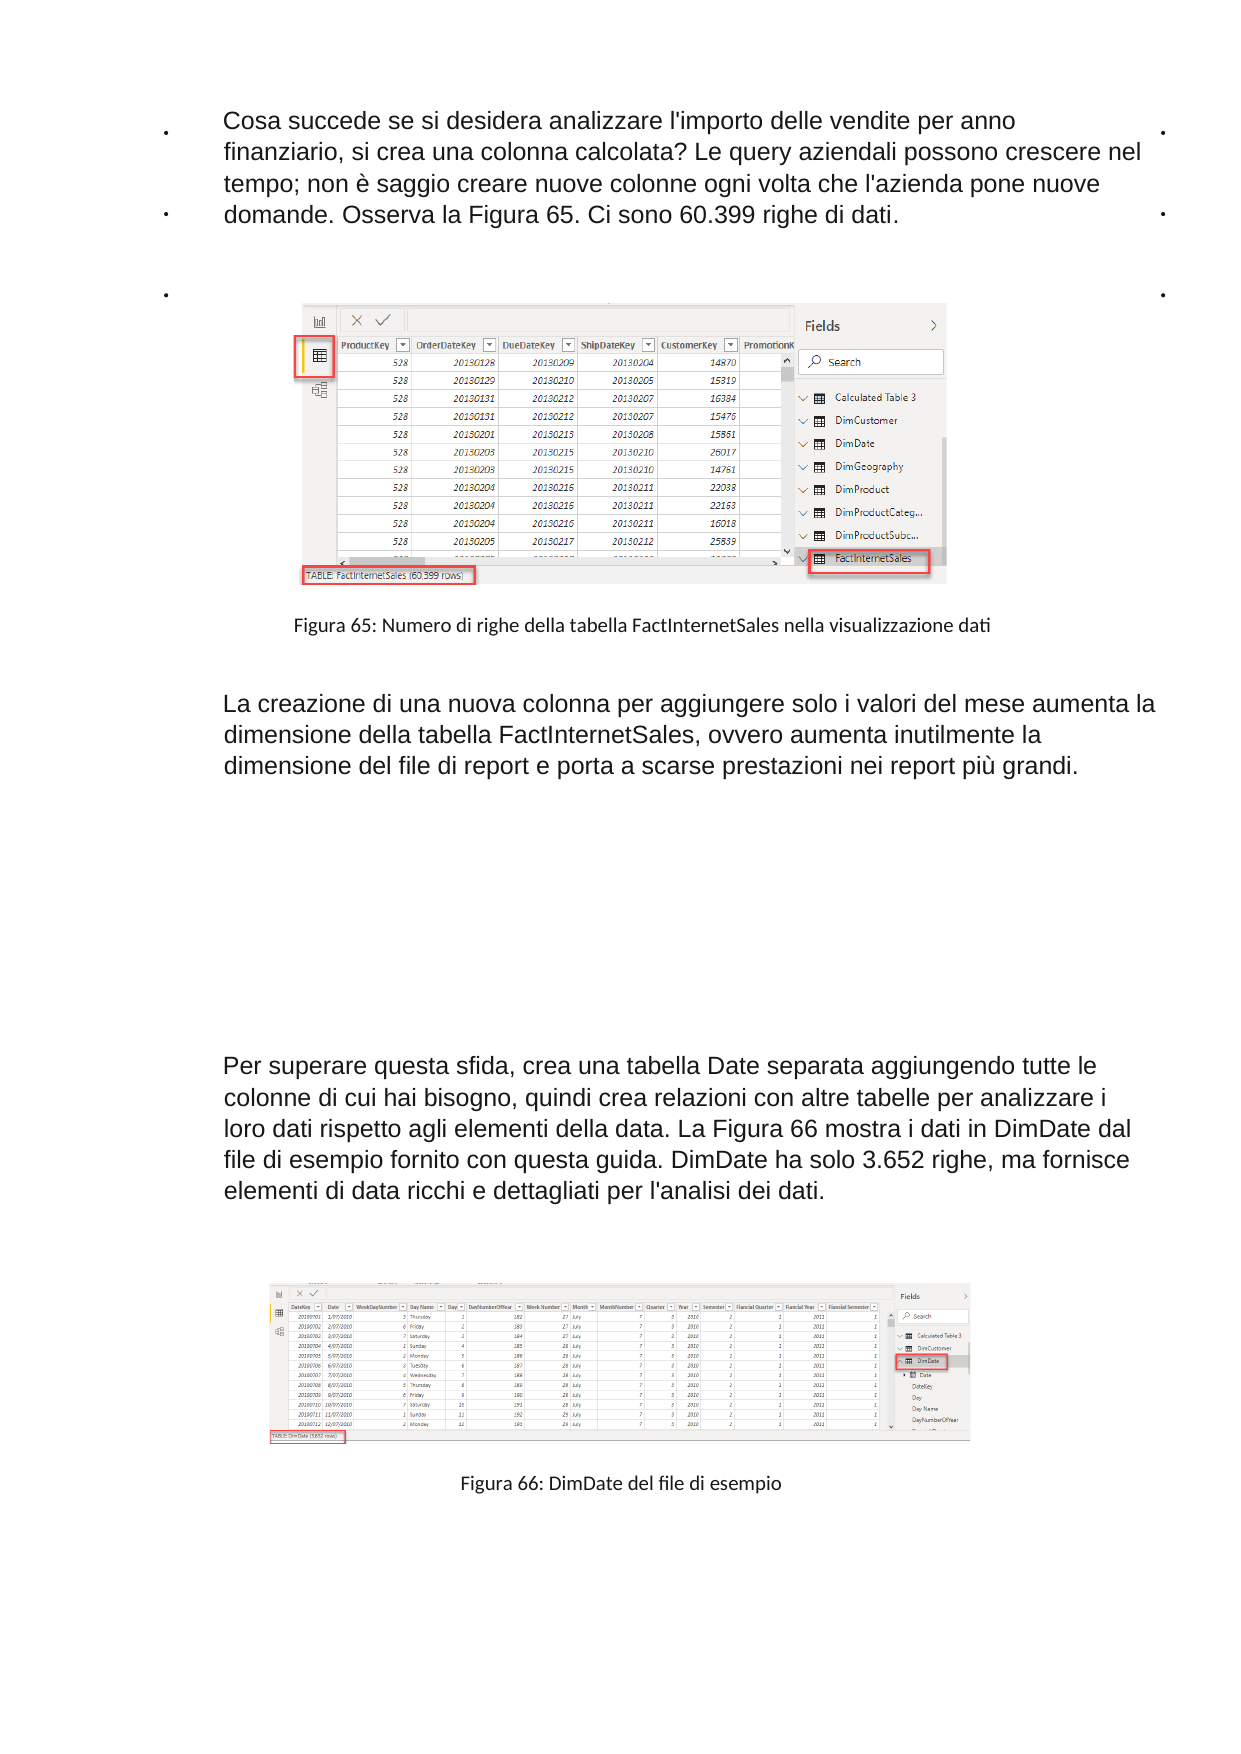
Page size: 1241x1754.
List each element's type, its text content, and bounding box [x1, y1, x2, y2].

picture [293, 303, 947, 585]
text La creazione di una nuova colonna per aggiungere solo i valori del mese aumenta la dimensione della tabella FactInternetSales, ovvero aumenta inutilmente la dimensione del file di report e porta a scarse prestazioni nei report più grandi. [223, 689, 1166, 780]
picture [269, 1283, 971, 1444]
text Figura 65: Numero di righe della tabella FactInternetSales nella visualizzazione dati [236, 612, 1167, 637]
text Cosa succede se si desidera analizzare l'importo delle vendite per anno finanziario, si crea una colonna calcolata? Le query aziendali possono crescere nel tempo; non è saggio creare nuove colonne ogni volta che l'azienda pone nuove domande. Osserva la Figura 65. Ci sono 60.399 righe di dati. [223, 106, 1166, 228]
text Per superare questa sfida, crea una tabella Date separata aggiungendo tutte le colonne di cui hai bisogno, quindi crea relazioni con altre tabelle per analizzare i loro dati rispetto agli elementi della data. La Figura 66 mostra i dati in DimDate dal file di esempio fornito con questa guida. DimDate ha solo 3.652 righe, ma fornisce elementi di data ricchi e dettagliati per l'analisi dei dati. [223, 1051, 1146, 1205]
text Figura 66: DimDate del file di esempio [460, 1471, 1167, 1496]
